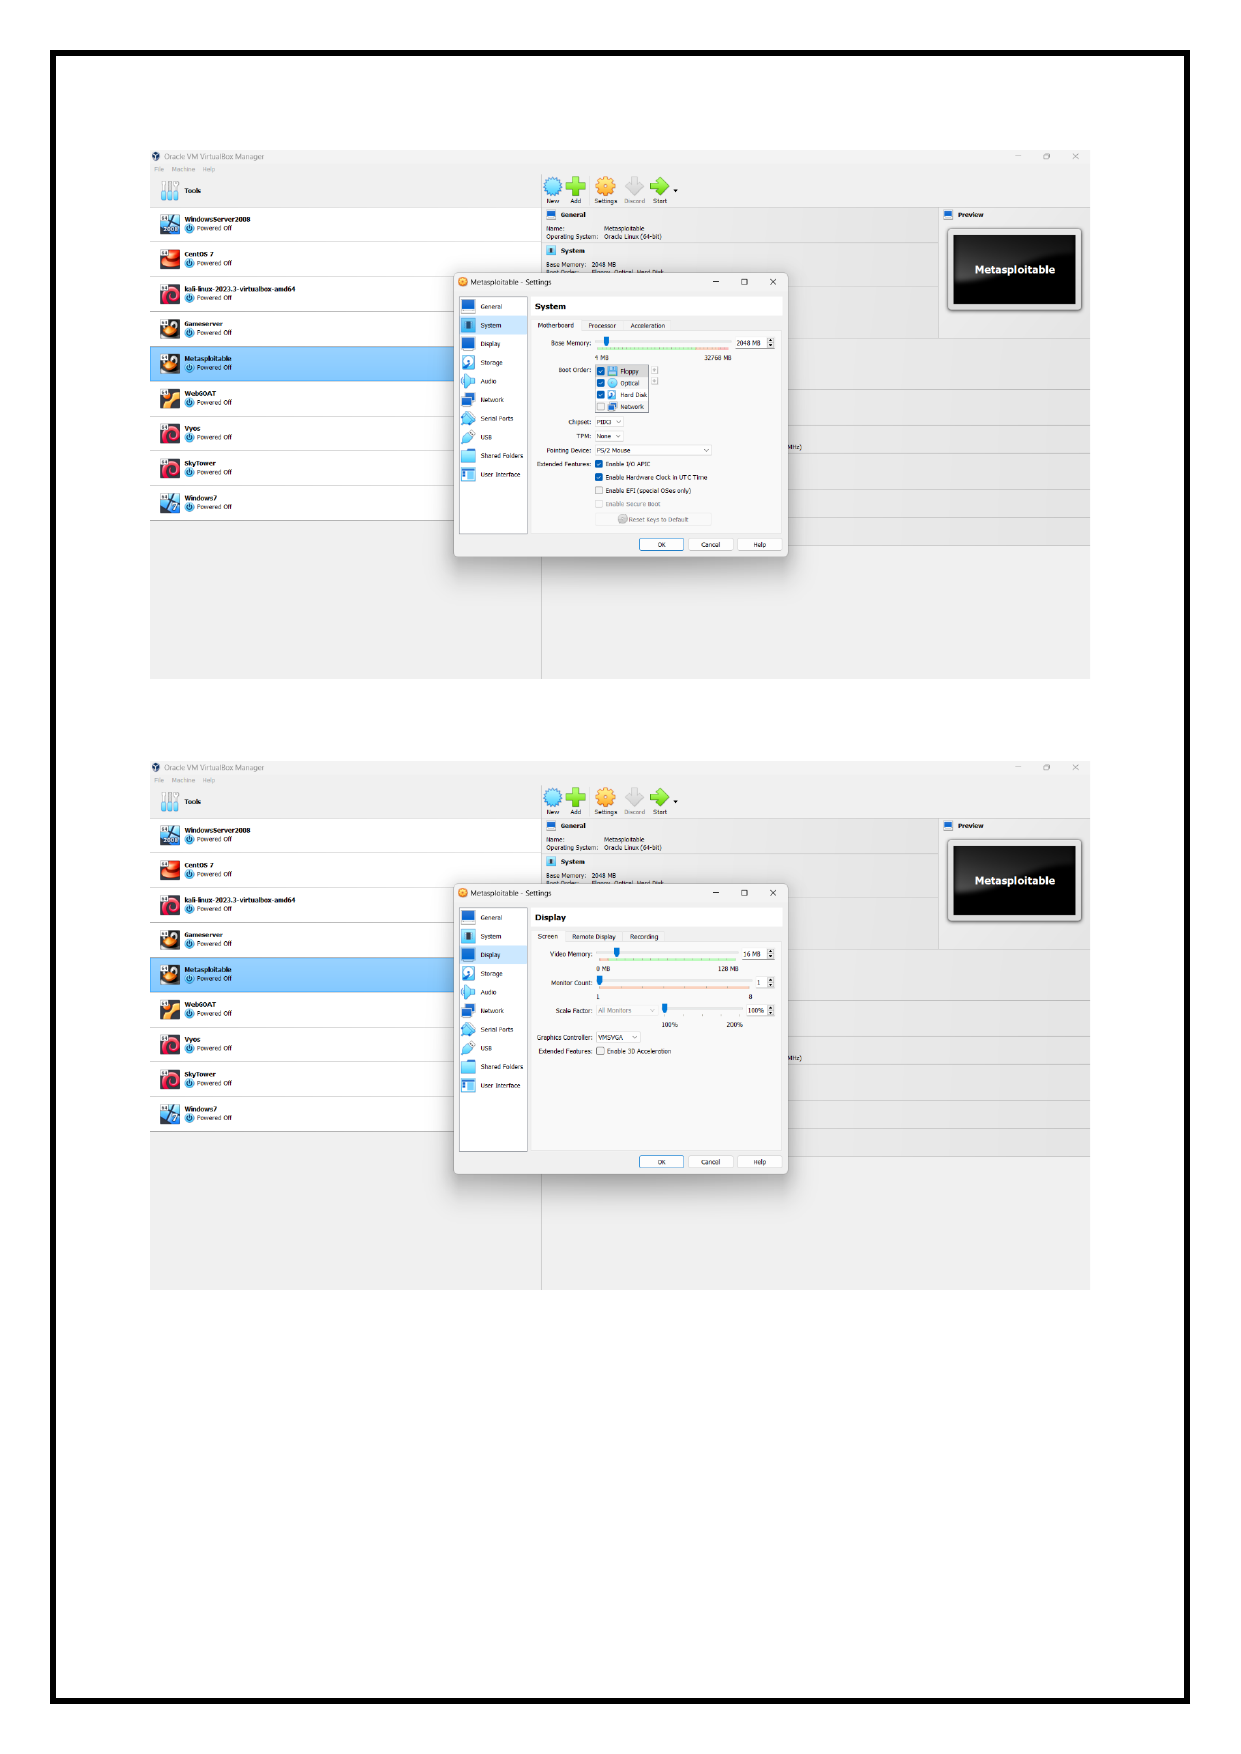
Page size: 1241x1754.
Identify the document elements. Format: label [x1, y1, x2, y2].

picture [150, 761, 1091, 1290]
picture [150, 150, 1091, 679]
